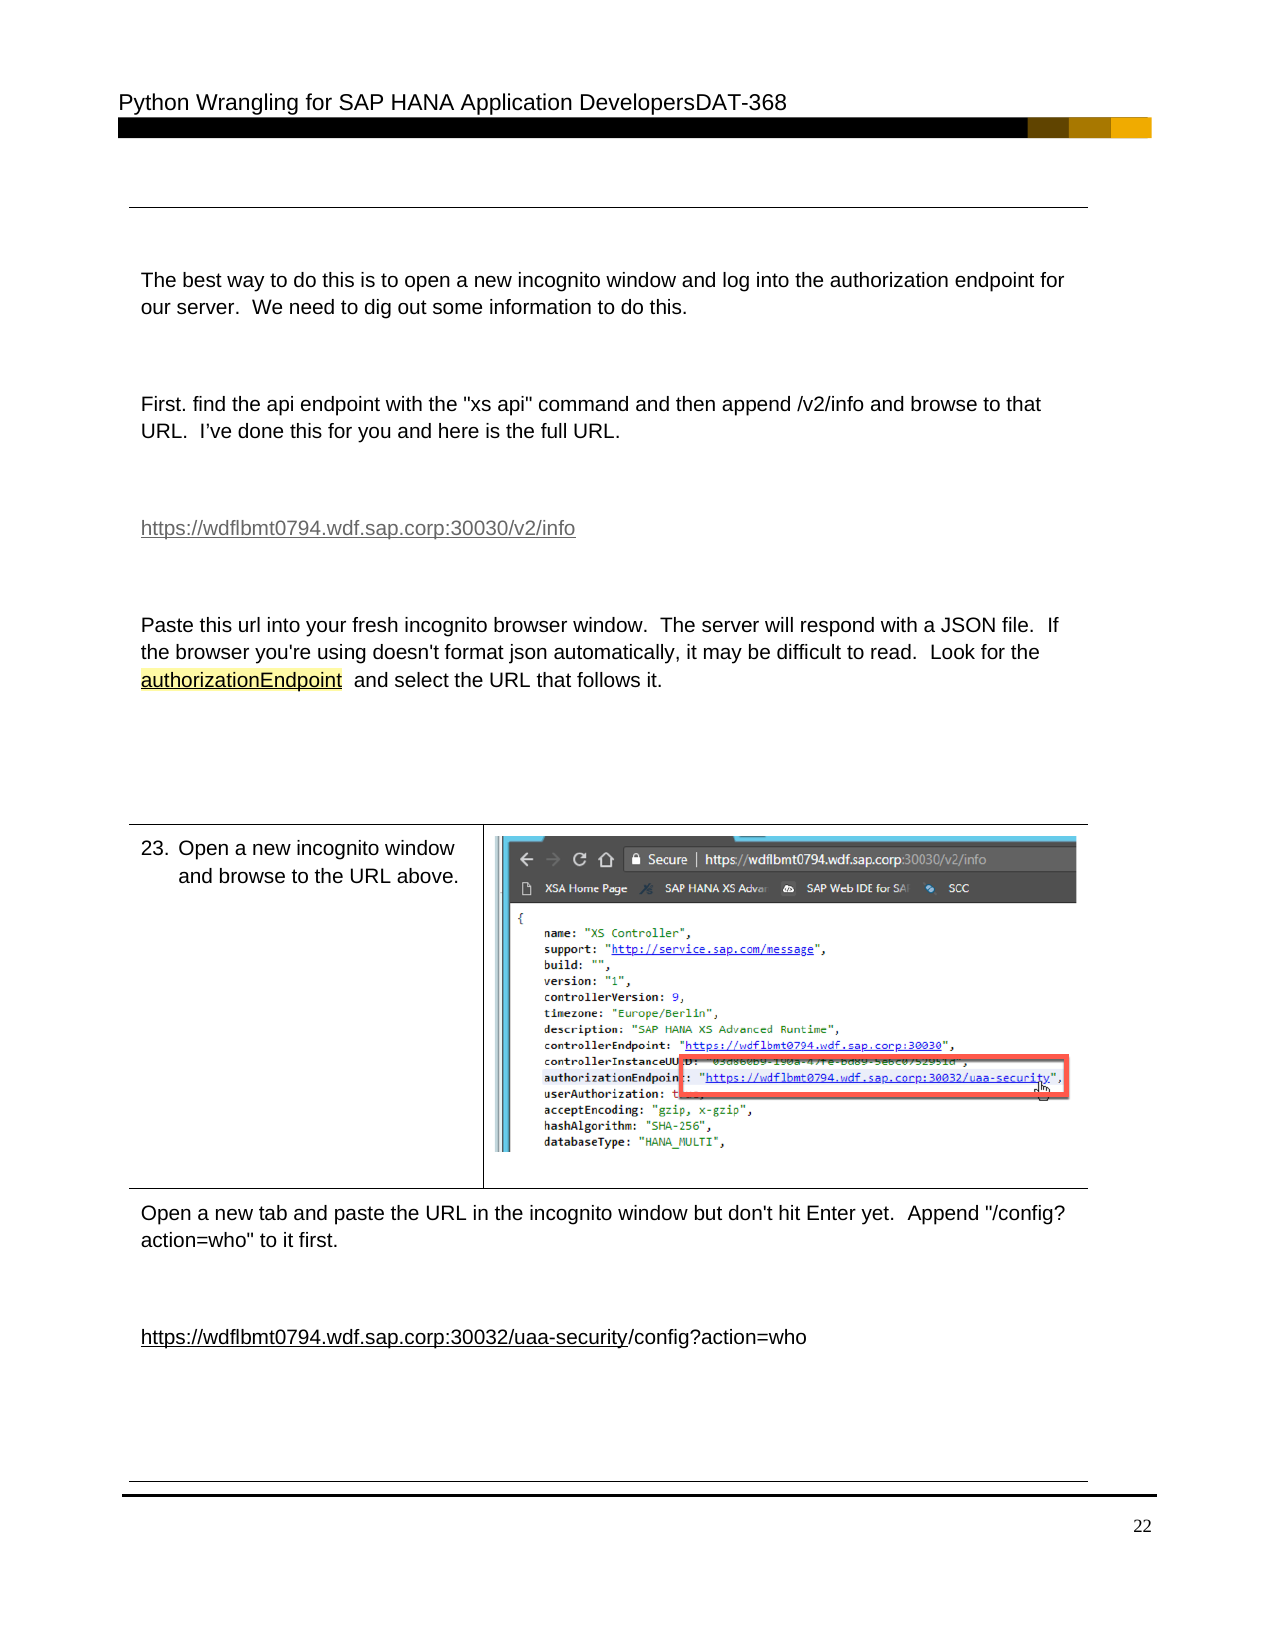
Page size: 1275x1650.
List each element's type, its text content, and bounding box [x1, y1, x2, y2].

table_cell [129, 208, 1088, 824]
table_cell Open a new incognito window and browse to the URL above. [129, 825, 483, 1188]
picture [494, 836, 1077, 1152]
table_cell Open a new tab and paste the URL in the incognito window but don't hit Enter yet. Append "/config?action=who" to it first. https://wdflbmt0794.wdf.sap.corp:30032/uaa-security/config?action=who [129, 1189, 1088, 1481]
table_cell [484, 825, 1088, 1188]
